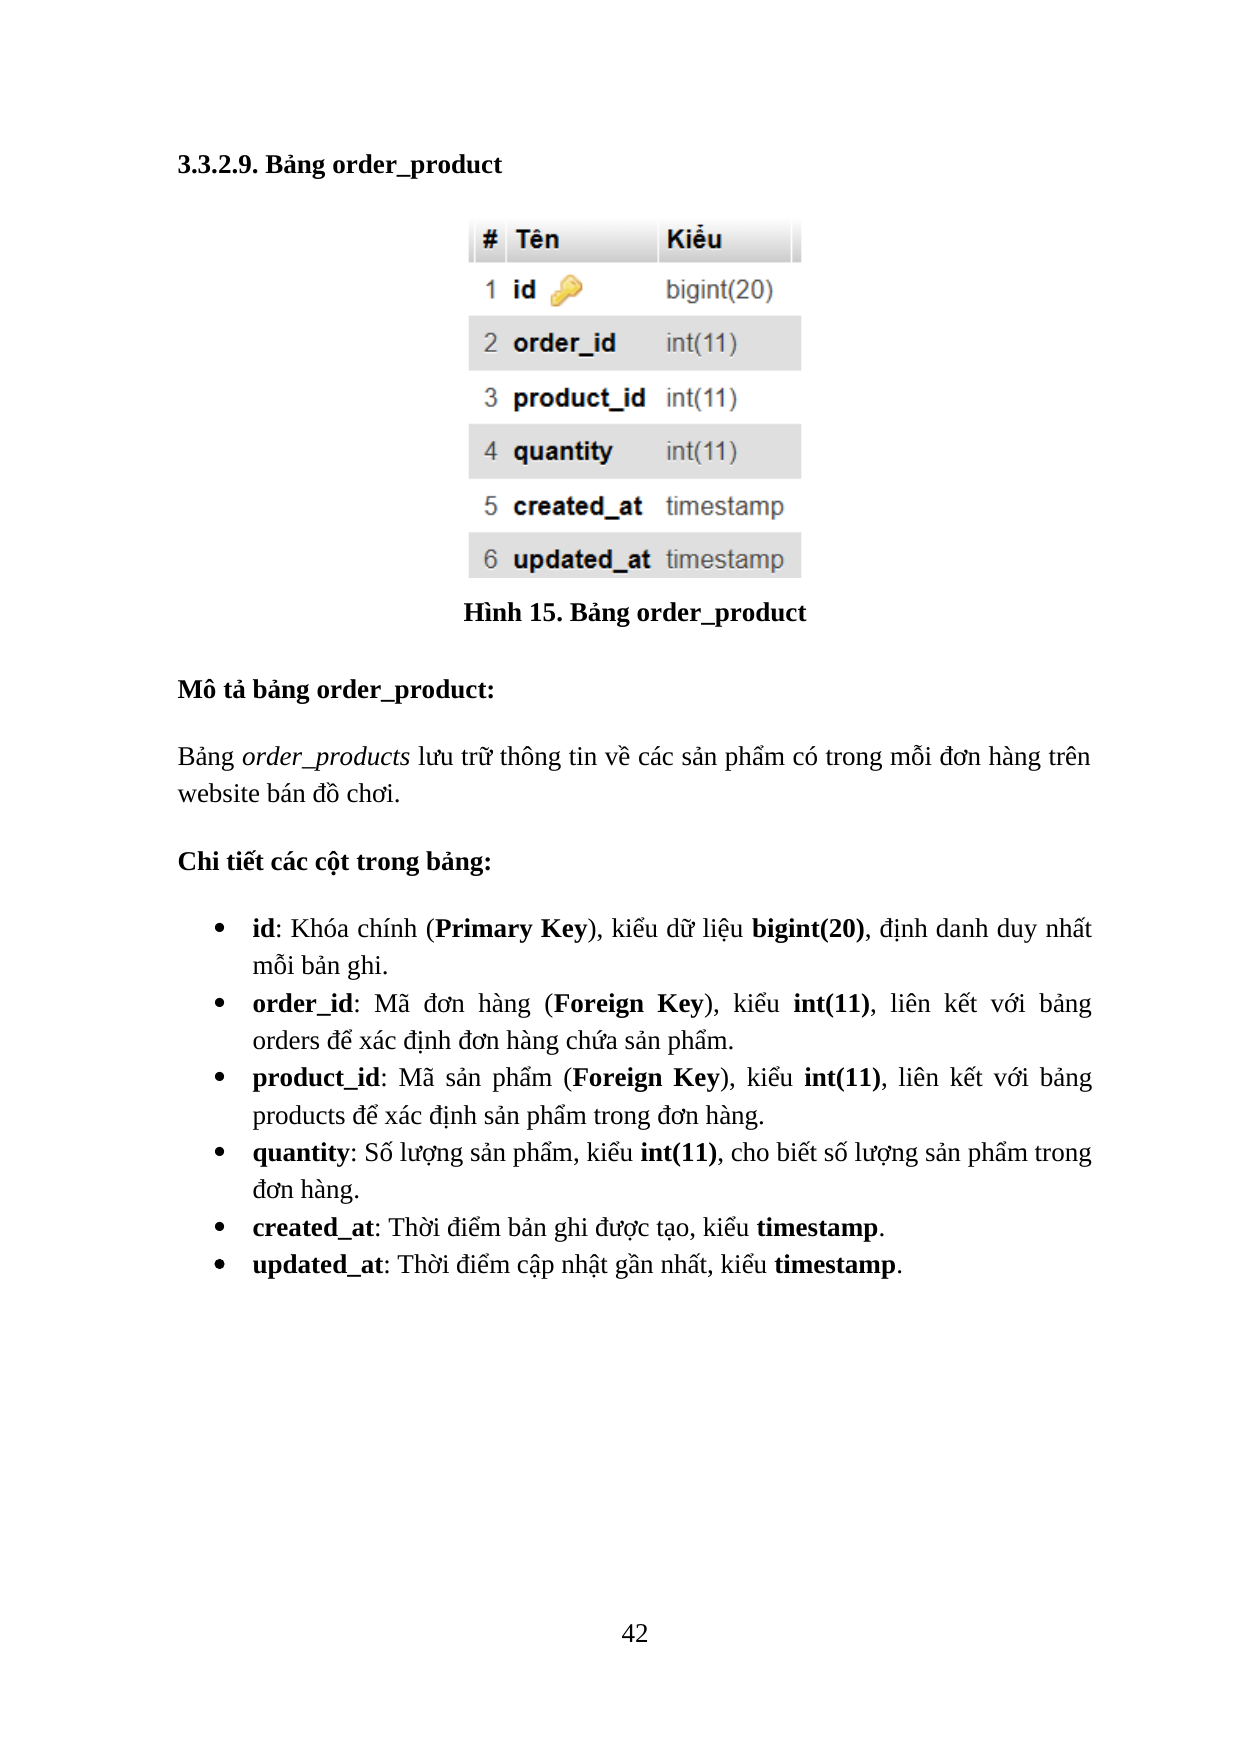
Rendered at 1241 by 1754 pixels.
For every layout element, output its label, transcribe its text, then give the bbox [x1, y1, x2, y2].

subtitle 3.3.2.9. Bảng order_product [177, 148, 1092, 179]
list id: Khóa chính (Primary Key), kiểu dữ liệu bigint(20), định danh duy nhất mỗi bản ghi. [215, 912, 1092, 981]
list updated_at: Thời điểm cập nhật gần nhất, kiểu timestamp. [215, 1248, 1092, 1279]
text Hình 15. Bảng order_product [177, 596, 1092, 627]
list quantity: Số lượng sản phẩm, kiểu int(11), cho biết số lượng sản phẩm trong đơn hàng. [215, 1136, 1092, 1204]
list order_id: Mã đơn hàng (Foreign Key), kiểu int(11), liên kết với bảng orders để xác định đơn hàng chứa sản phẩm. [215, 987, 1092, 1055]
text Mô tả bảng order_product: [177, 673, 1092, 704]
text Chi tiết các cột trong bảng: [177, 845, 1092, 876]
list product_id: Mã sản phẩm (Foreign Key), kiểu int(11), liên kết với bảng products để xác định sản phẩm trong đơn hàng. [215, 1061, 1092, 1130]
list created_at: Thời điểm bản ghi được tạo, kiểu timestamp. [215, 1211, 1092, 1242]
text Bảng order_products lưu trữ thông tin về các sản phẩm có trong mỗi đơn hàng trên website bán đồ chơi. [177, 740, 1092, 808]
picture [468, 215, 802, 578]
